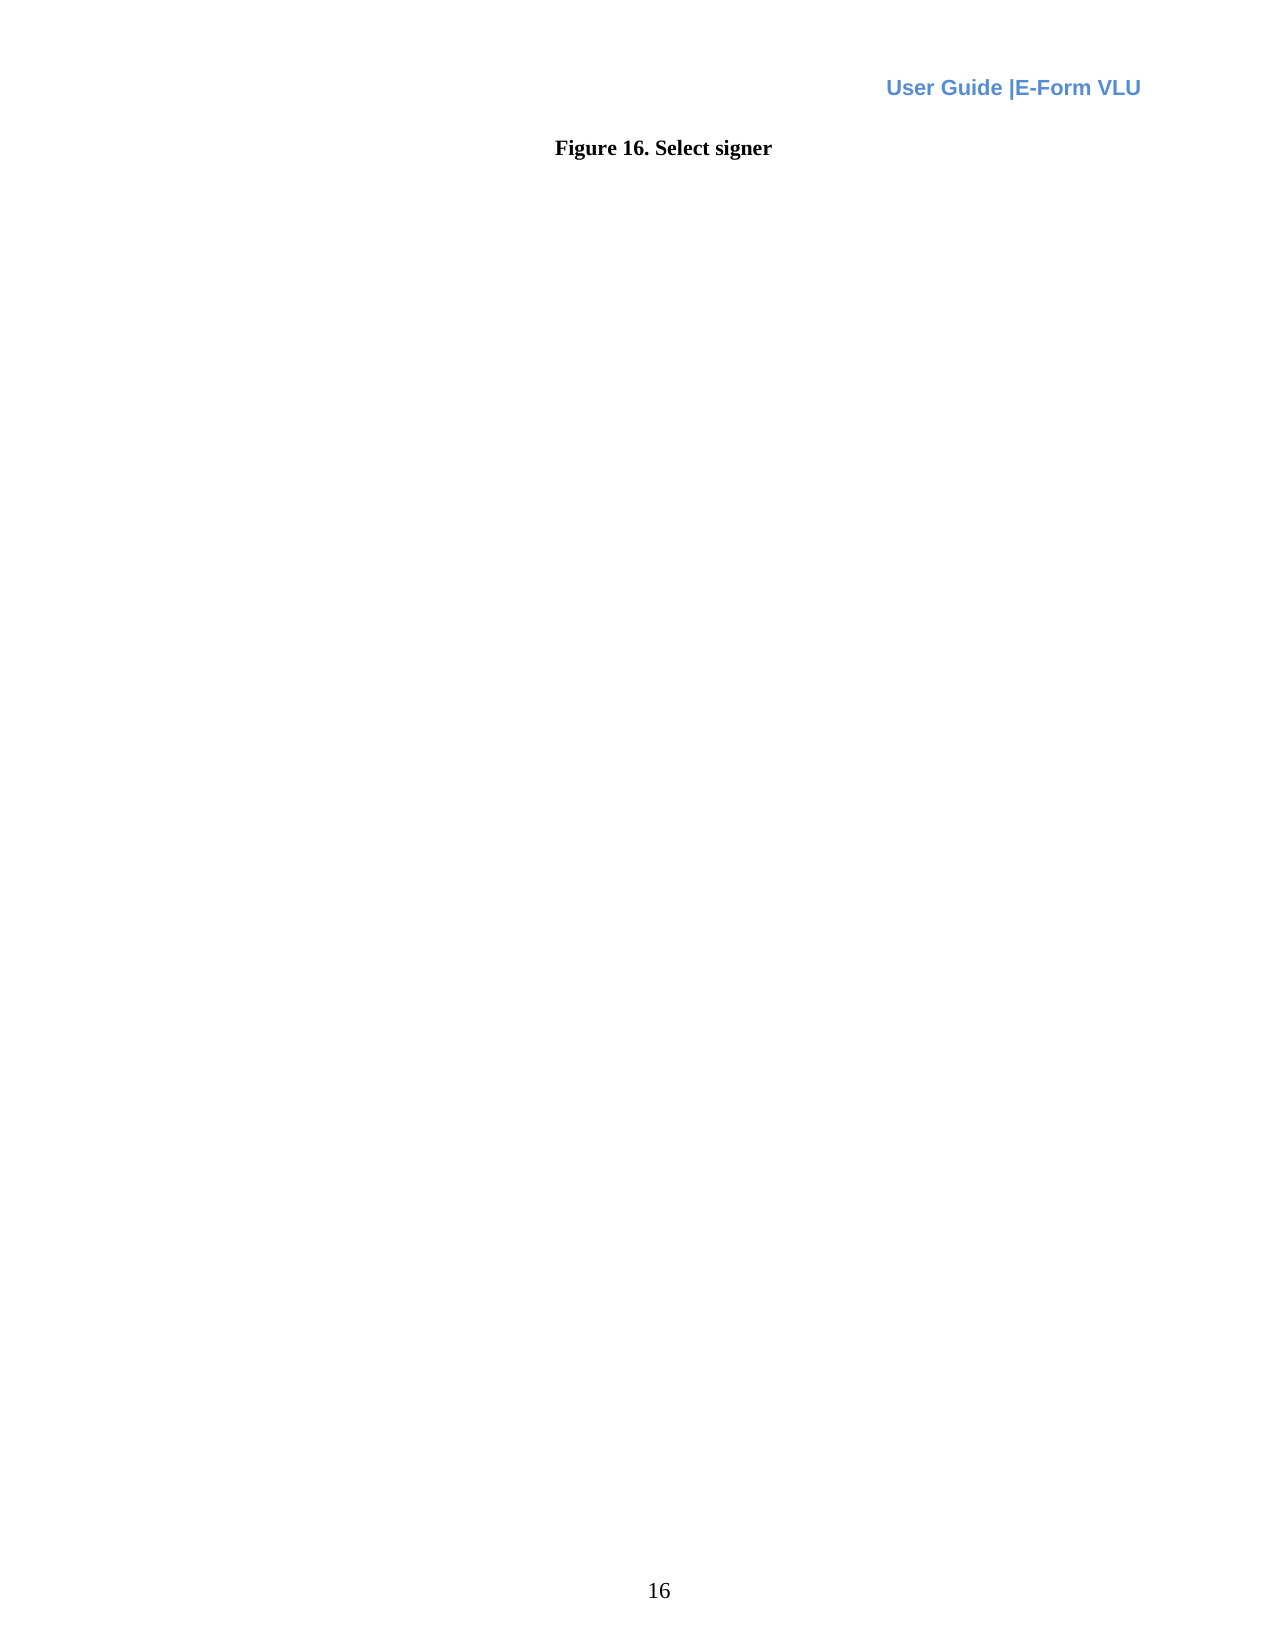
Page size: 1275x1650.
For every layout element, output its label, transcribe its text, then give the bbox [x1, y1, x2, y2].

text Figure 16. Select signer [75, 135, 1252, 161]
